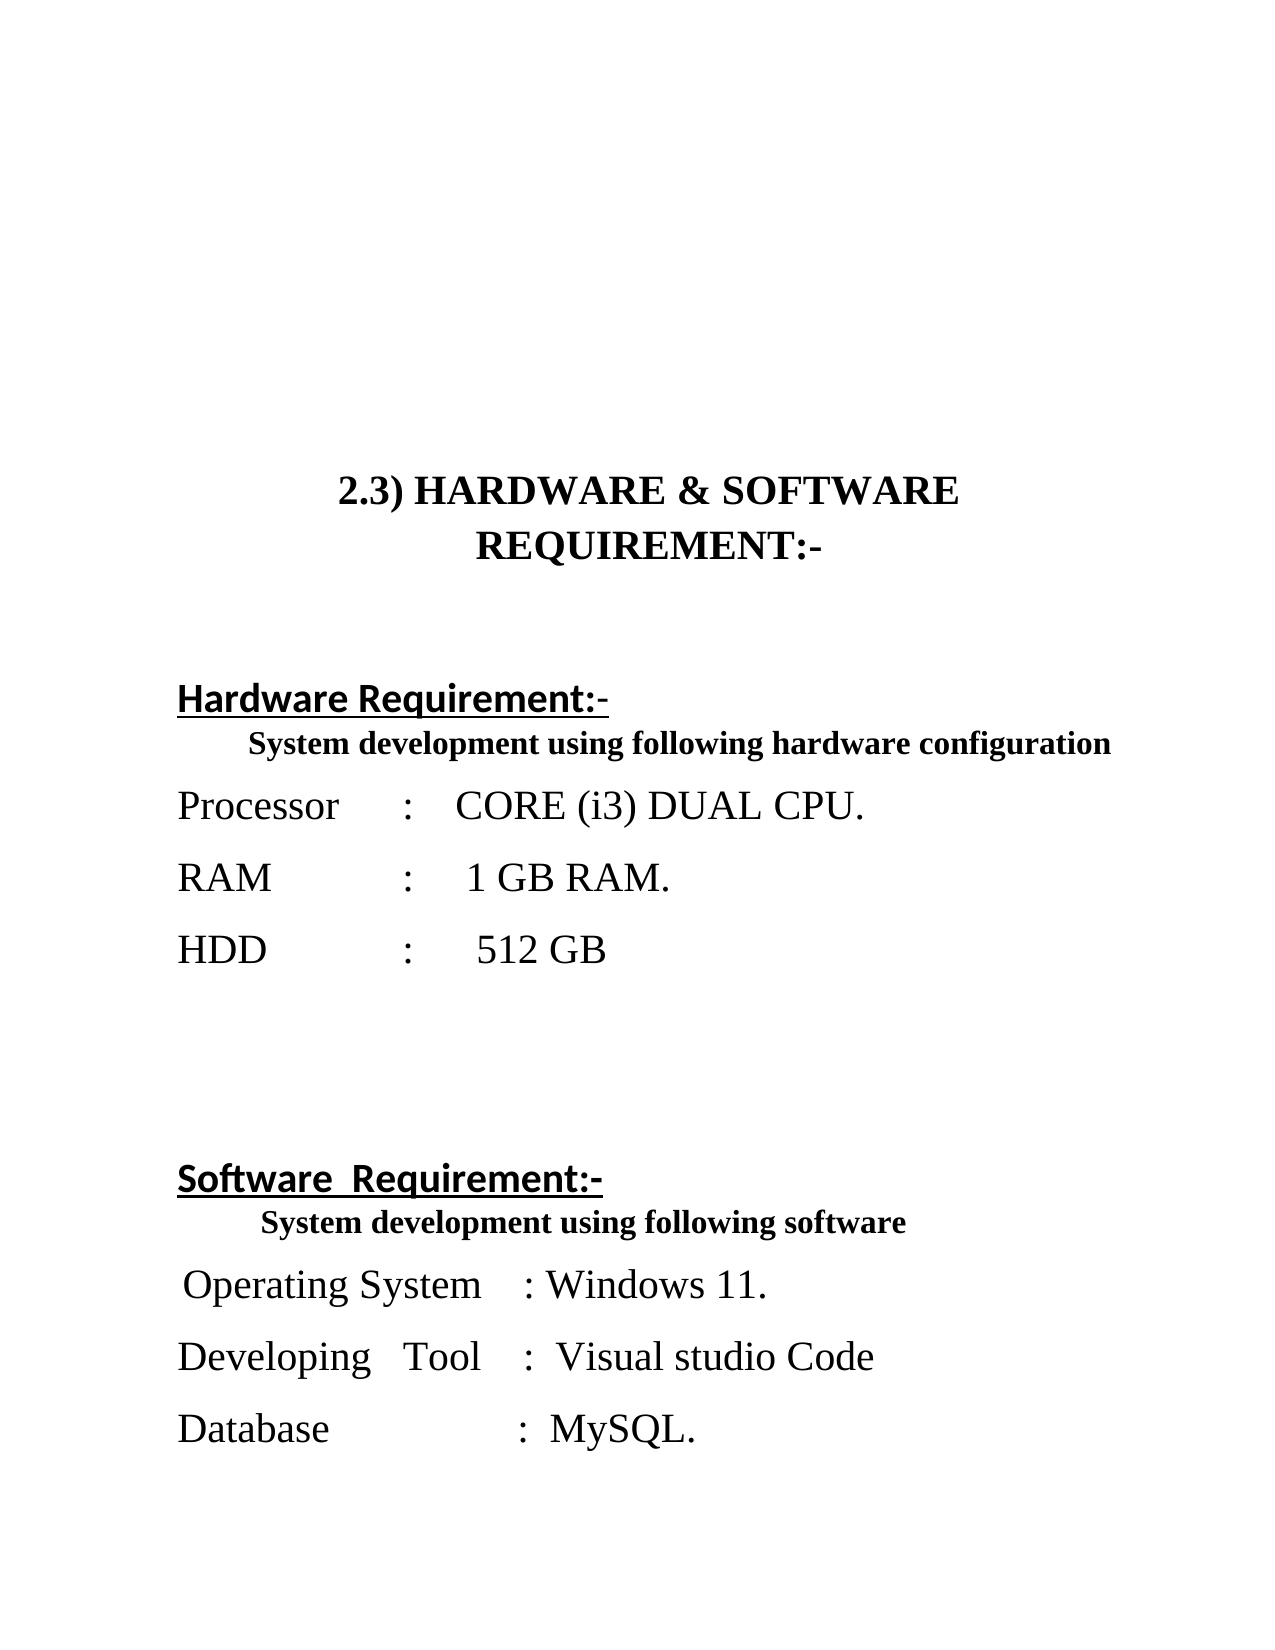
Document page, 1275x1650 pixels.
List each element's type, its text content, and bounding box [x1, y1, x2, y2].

text RAM : 1 GB RAM. [177, 853, 1121, 901]
text Processor : CORE (i3) DUAL CPU. [177, 781, 1121, 829]
text Hardware Requirement:- [177, 672, 1121, 723]
text 2.3) HARDWARE & SOFTWARE REQUIREMENT:- [177, 465, 1121, 568]
text Operating System : Windows 11. [177, 1260, 1121, 1308]
text System development using following hardware configuration [214, 723, 1121, 762]
text Developing Tool : Visual studio Code [177, 1332, 1121, 1380]
text Database : MySQL. [177, 1404, 1121, 1452]
text Software Requirement:- [177, 1152, 1121, 1202]
text System development using following software [177, 1202, 1121, 1241]
text HDD : 512 GB [177, 924, 1121, 972]
